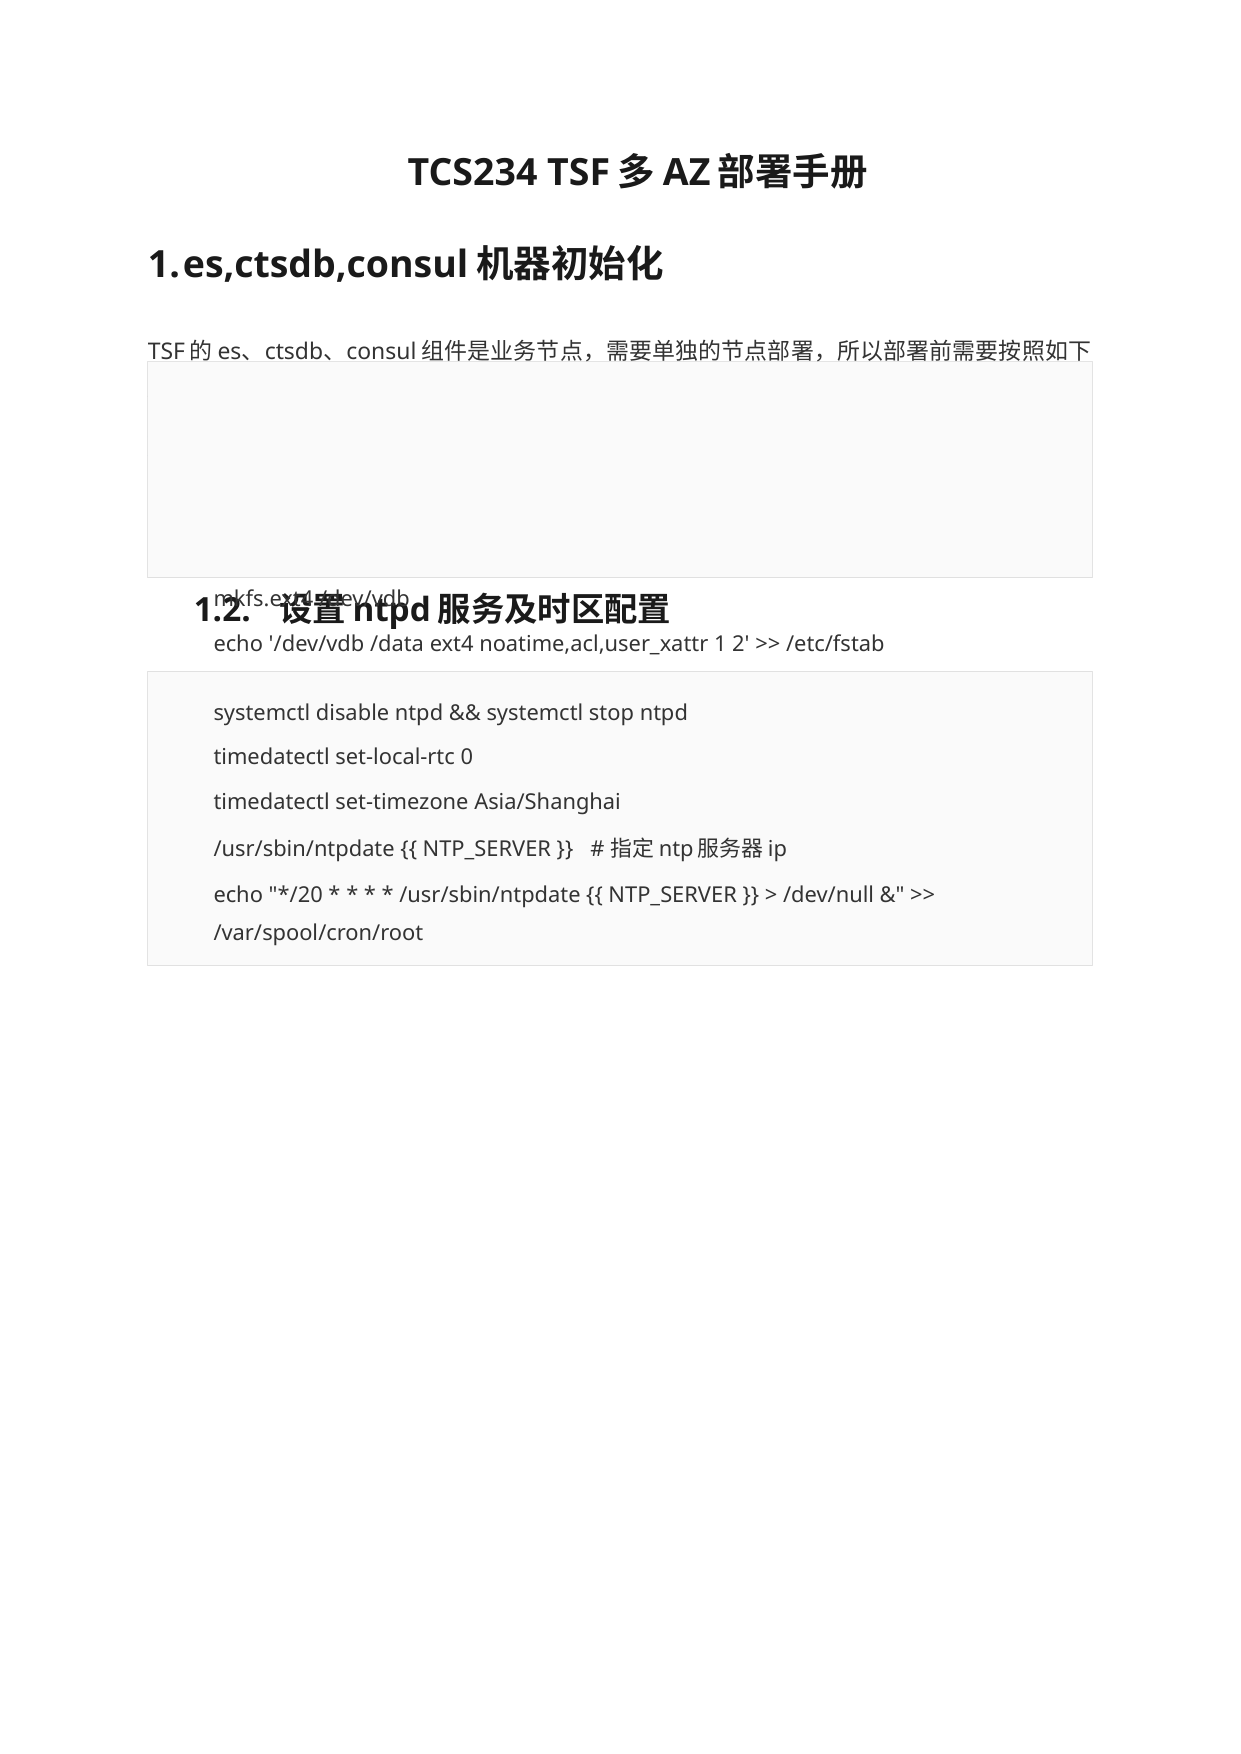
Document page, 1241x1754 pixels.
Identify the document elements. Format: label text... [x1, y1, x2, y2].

subtitle 设置ntpd服务及时区配置 [193, 583, 1093, 631]
subtitle es,ctsdb,consul机器初始化 [148, 234, 1093, 289]
subtitle TCS234 TSF多AZ部署手册 [183, 142, 1093, 196]
text TSF的es、ctsdb、consul组件是业务节点，需要单独的节点部署，所以部署前需要按照如下操作初始化机器的配置，最终在TSF的页面部署 [148, 333, 1093, 361]
